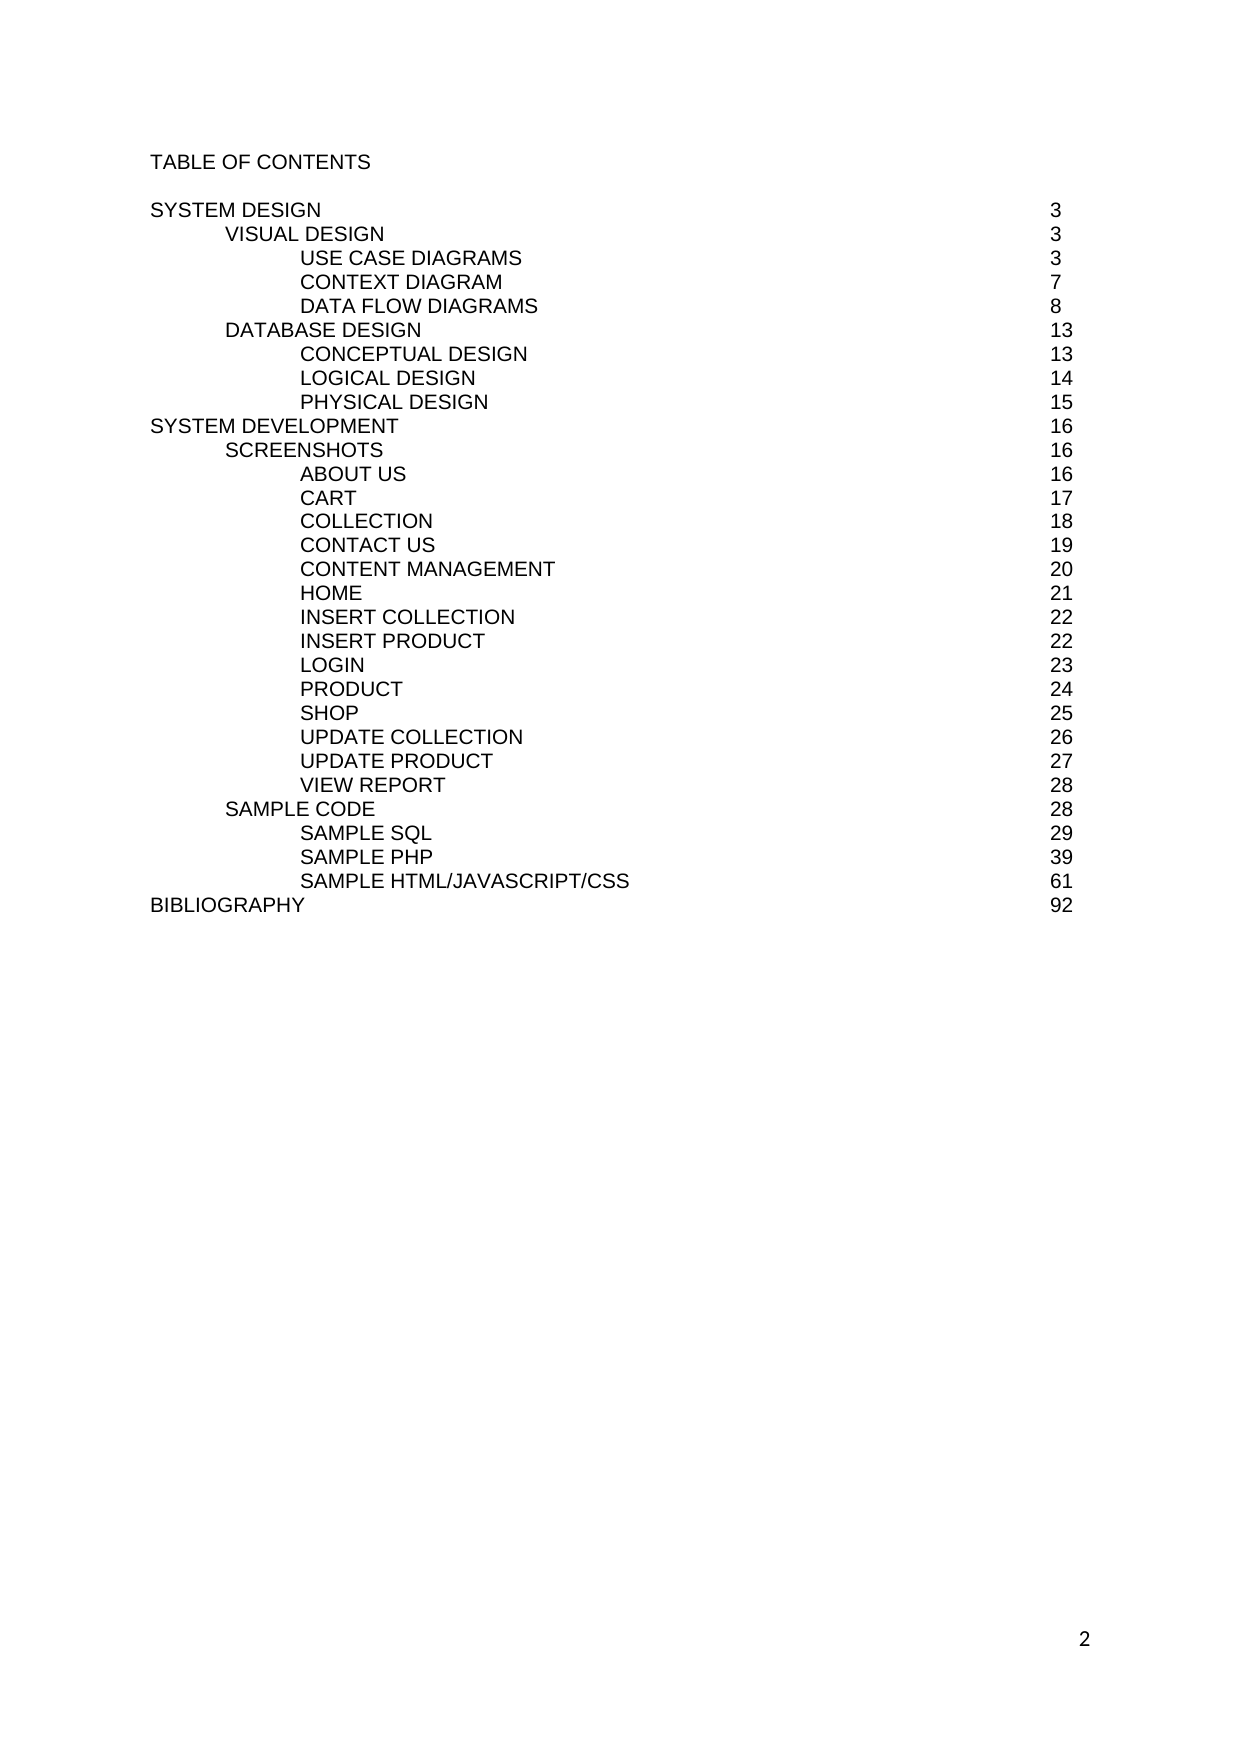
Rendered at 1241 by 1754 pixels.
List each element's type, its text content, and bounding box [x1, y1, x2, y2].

text TABLE OF CONTENTS [150, 150, 1090, 174]
text DATABASE DESIGN 13 CONCEPTUAL DESIGN 13 LOGICAL DESIGN 14 PHYSICAL DESIGN 15 [150, 318, 1090, 413]
text INSERT PRODUCT 22 [150, 629, 1090, 653]
text UPDATE PRODUCT 27 [150, 749, 1090, 773]
text CONTENT MANAGEMENT 20 [150, 557, 1090, 581]
text SAMPLE HTML/JAVASCRIPT/CSS 61 [150, 869, 1090, 893]
text VISUAL DESIGN 3 [150, 222, 1090, 246]
text SHOP 25 [150, 701, 1090, 725]
text SAMPLE CODE 28 [150, 797, 1090, 821]
text SAMPLE PHP 39 [150, 845, 1090, 869]
text CONTACT US 19 [150, 533, 1090, 557]
text LOGIN 23 [150, 653, 1090, 677]
text BIBLIOGRAPHY 92 [150, 893, 1090, 917]
text SAMPLE SQL 29 [150, 821, 1090, 845]
text INSERT COLLECTION 22 [150, 605, 1090, 629]
text COLLECTION 18 [150, 509, 1090, 533]
text SYSTEM DESIGN 3 [150, 198, 1090, 222]
text HOME 21 [150, 581, 1090, 605]
text UPDATE COLLECTION 26 [150, 725, 1090, 749]
text CART 17 [150, 485, 1090, 509]
text CONTEXT DIAGRAM 7 DATA FLOW DIAGRAMS 8 [150, 270, 1090, 318]
text VIEW REPORT 28 [150, 773, 1090, 797]
text USE CASE DIAGRAMS 3 [150, 246, 1090, 270]
text ABOUT US 16 [150, 461, 1090, 485]
text PRODUCT 24 [150, 677, 1090, 701]
text SYSTEM DEVELOPMENT 16 SCREENSHOTS 16 [150, 413, 1090, 461]
